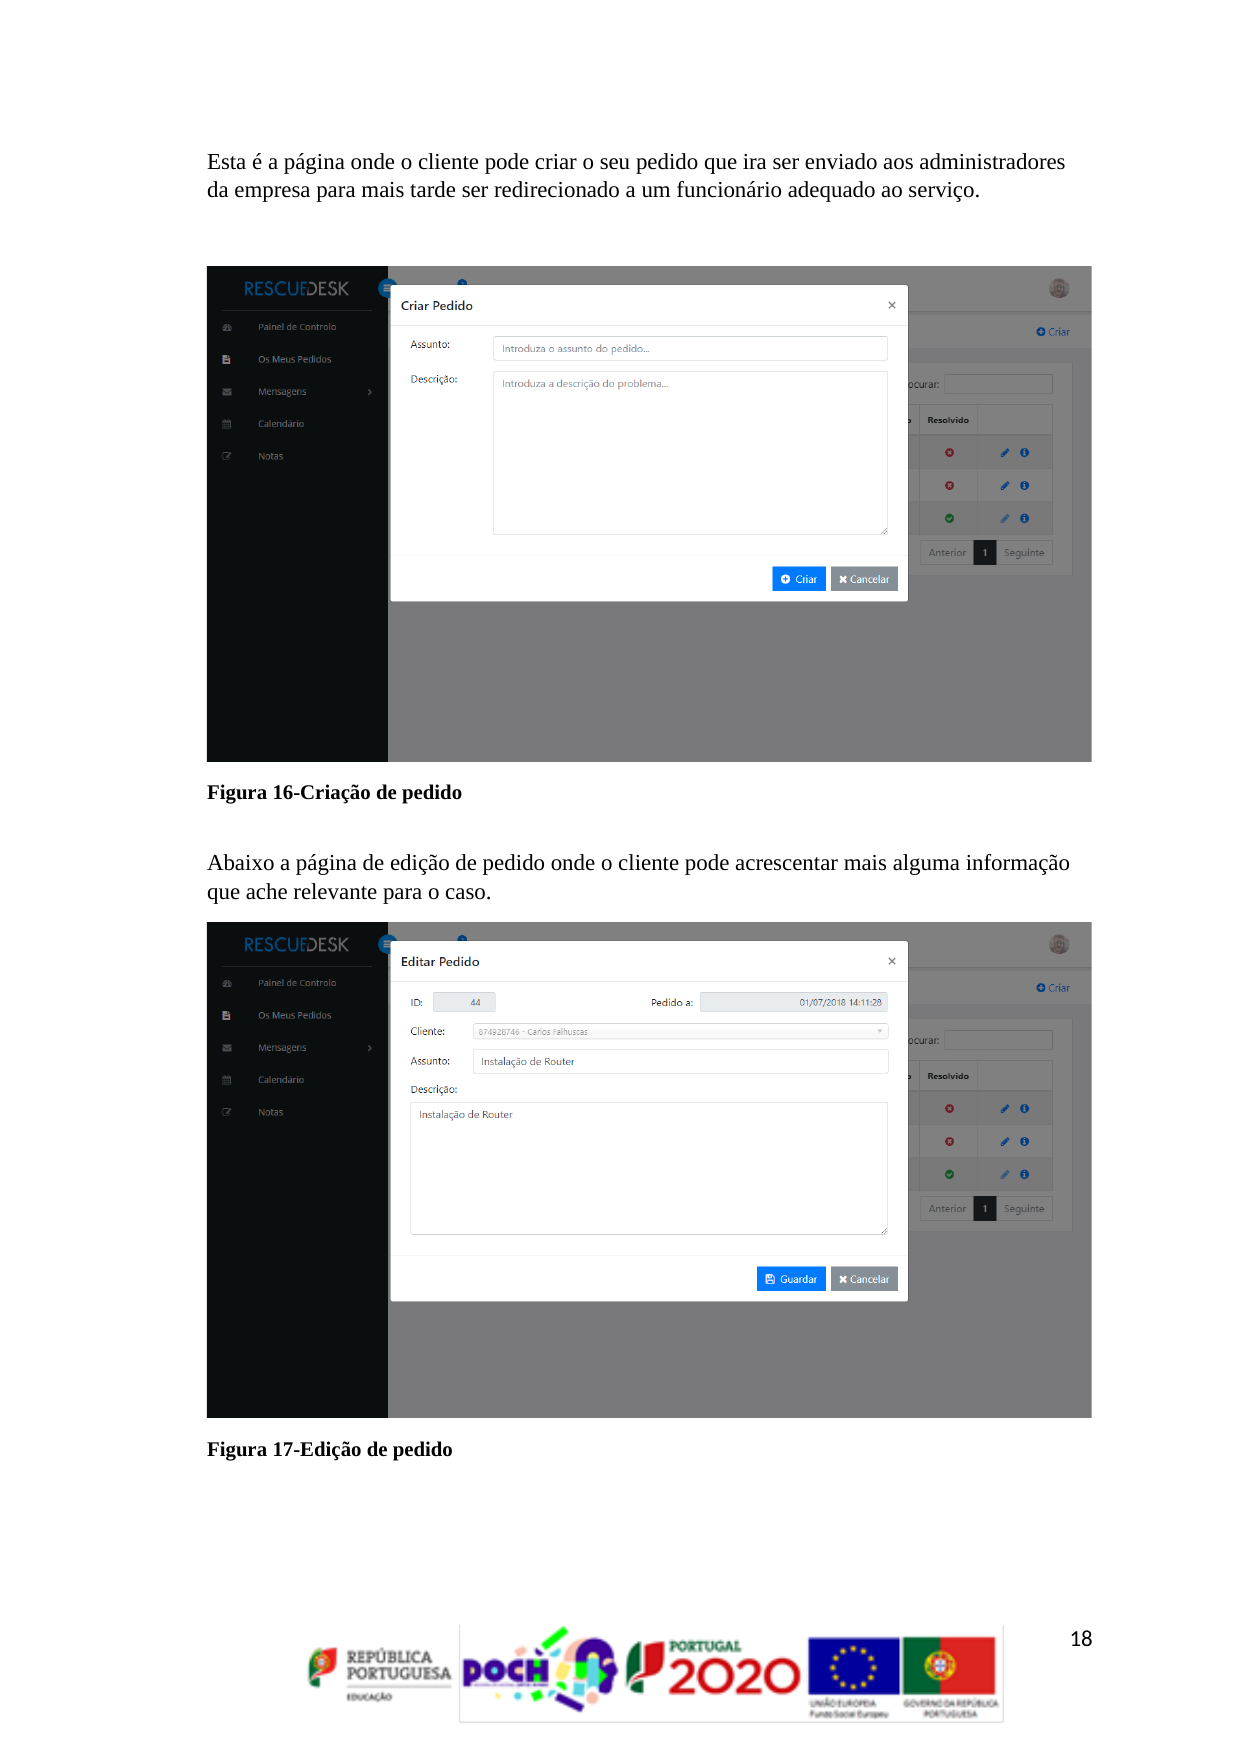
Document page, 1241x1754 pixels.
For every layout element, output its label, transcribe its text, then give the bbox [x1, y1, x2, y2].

text Figura 17-Edição de pedido [207, 1437, 1092, 1461]
picture [206, 266, 1092, 762]
text Figura 16-Criação de pedido [207, 780, 1092, 804]
picture [206, 922, 1092, 1418]
picture [295, 1625, 1006, 1725]
text Esta é a página onde o cliente pode criar o seu pedido que ira ser enviado aos administradores da empresa para mais tarde ser redirecionado a um funcionário adequado ao serviço. [207, 148, 1092, 202]
text Abaixo a página de edição de pedido onde o cliente pode acrescentar mais alguma informação que ache relevante para o caso. [207, 849, 1092, 904]
